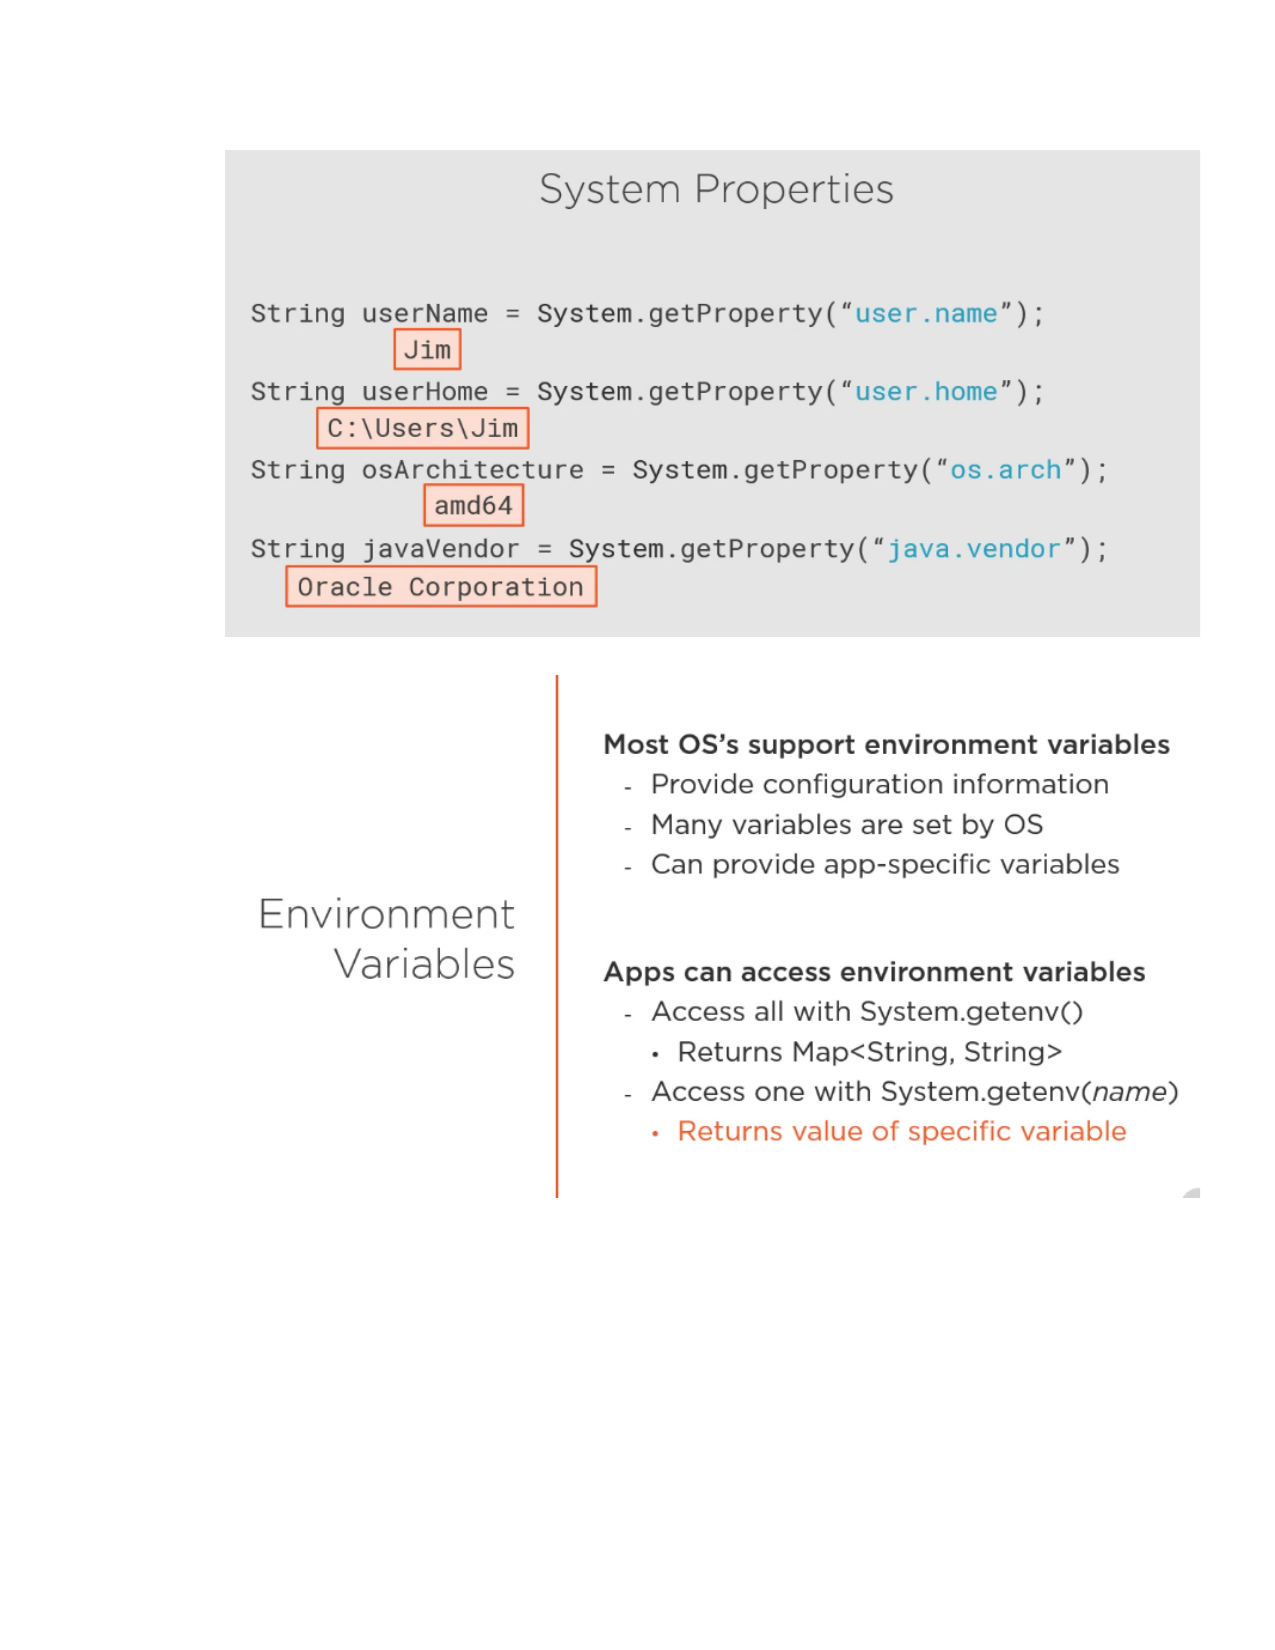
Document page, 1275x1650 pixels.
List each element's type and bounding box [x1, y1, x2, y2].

picture [225, 150, 1200, 637]
picture [225, 675, 1200, 1198]
